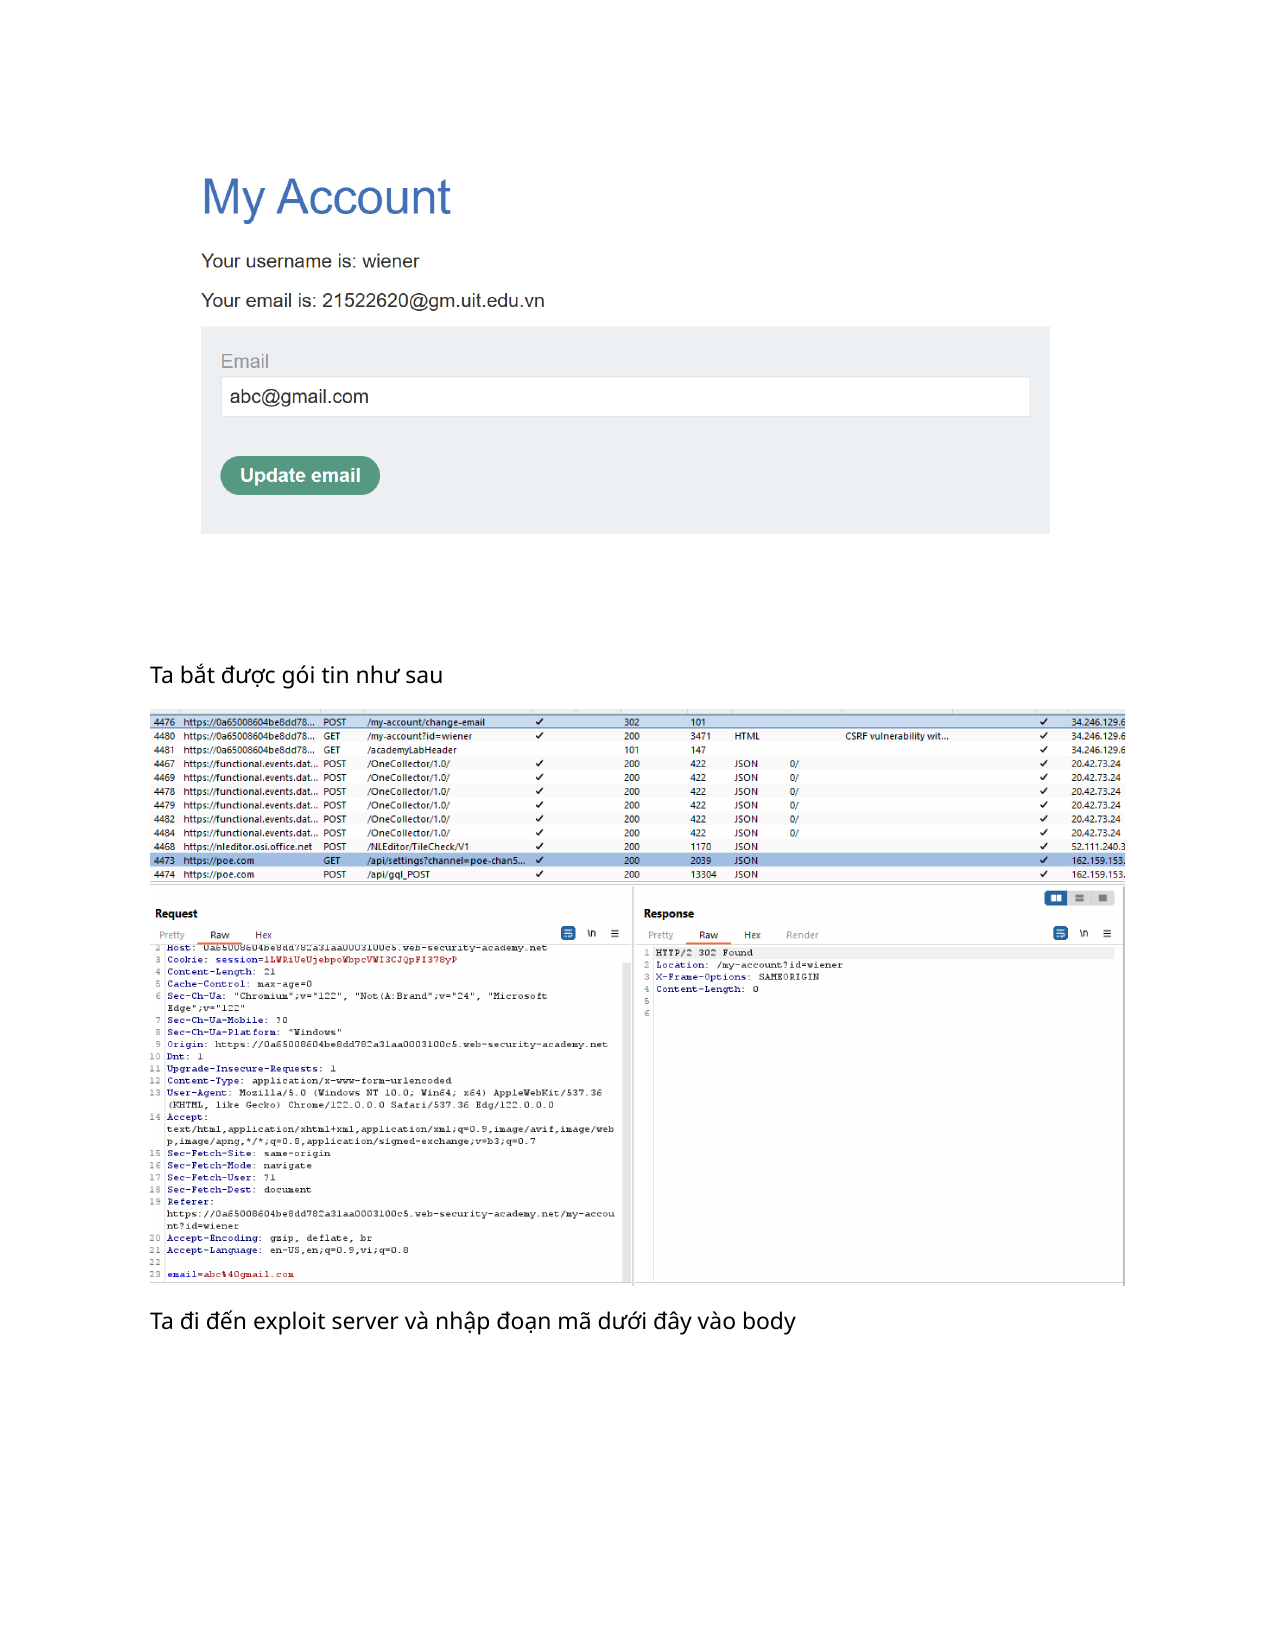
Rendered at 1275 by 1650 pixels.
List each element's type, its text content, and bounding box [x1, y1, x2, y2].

picture [150, 150, 1125, 640]
text Ta bắt được gói tin như sau [150, 659, 1125, 690]
picture [150, 709, 1125, 1286]
text Ta đi đến exploit server và nhập đoạn mã dưới đây vào body [150, 1304, 1125, 1336]
